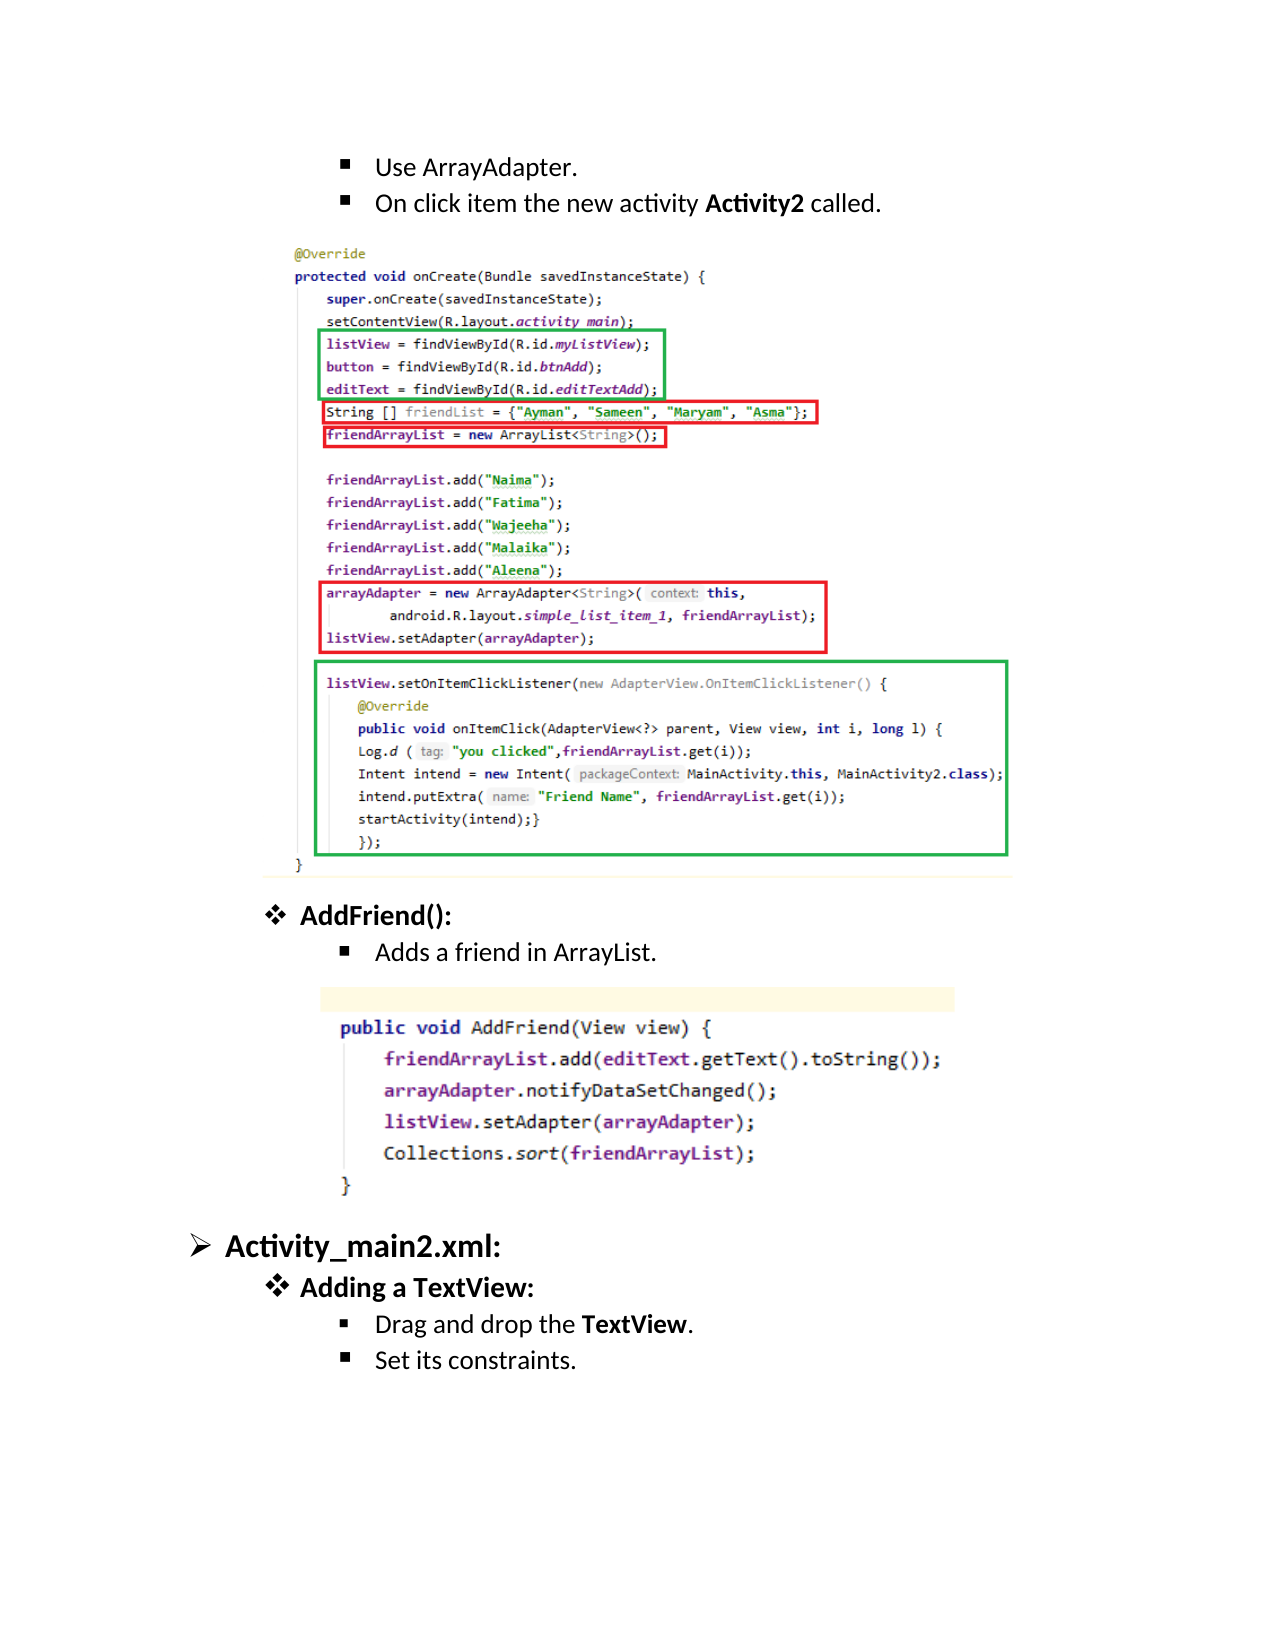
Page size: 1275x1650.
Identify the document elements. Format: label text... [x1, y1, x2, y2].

list AddFriend(): [262, 897, 1125, 932]
list Adding a TextView: [262, 1269, 1125, 1304]
list Drag and drop the TextView. [337, 1307, 1125, 1340]
list Set its constraints. [337, 1343, 1125, 1376]
list Activity_main2.xml: [187, 1225, 1125, 1266]
list On click item the new activity Activity2 called. [337, 186, 1125, 219]
list Adds a friend in ArrayList. [337, 935, 1125, 968]
list Use ArrayAdapter. [337, 150, 1125, 183]
